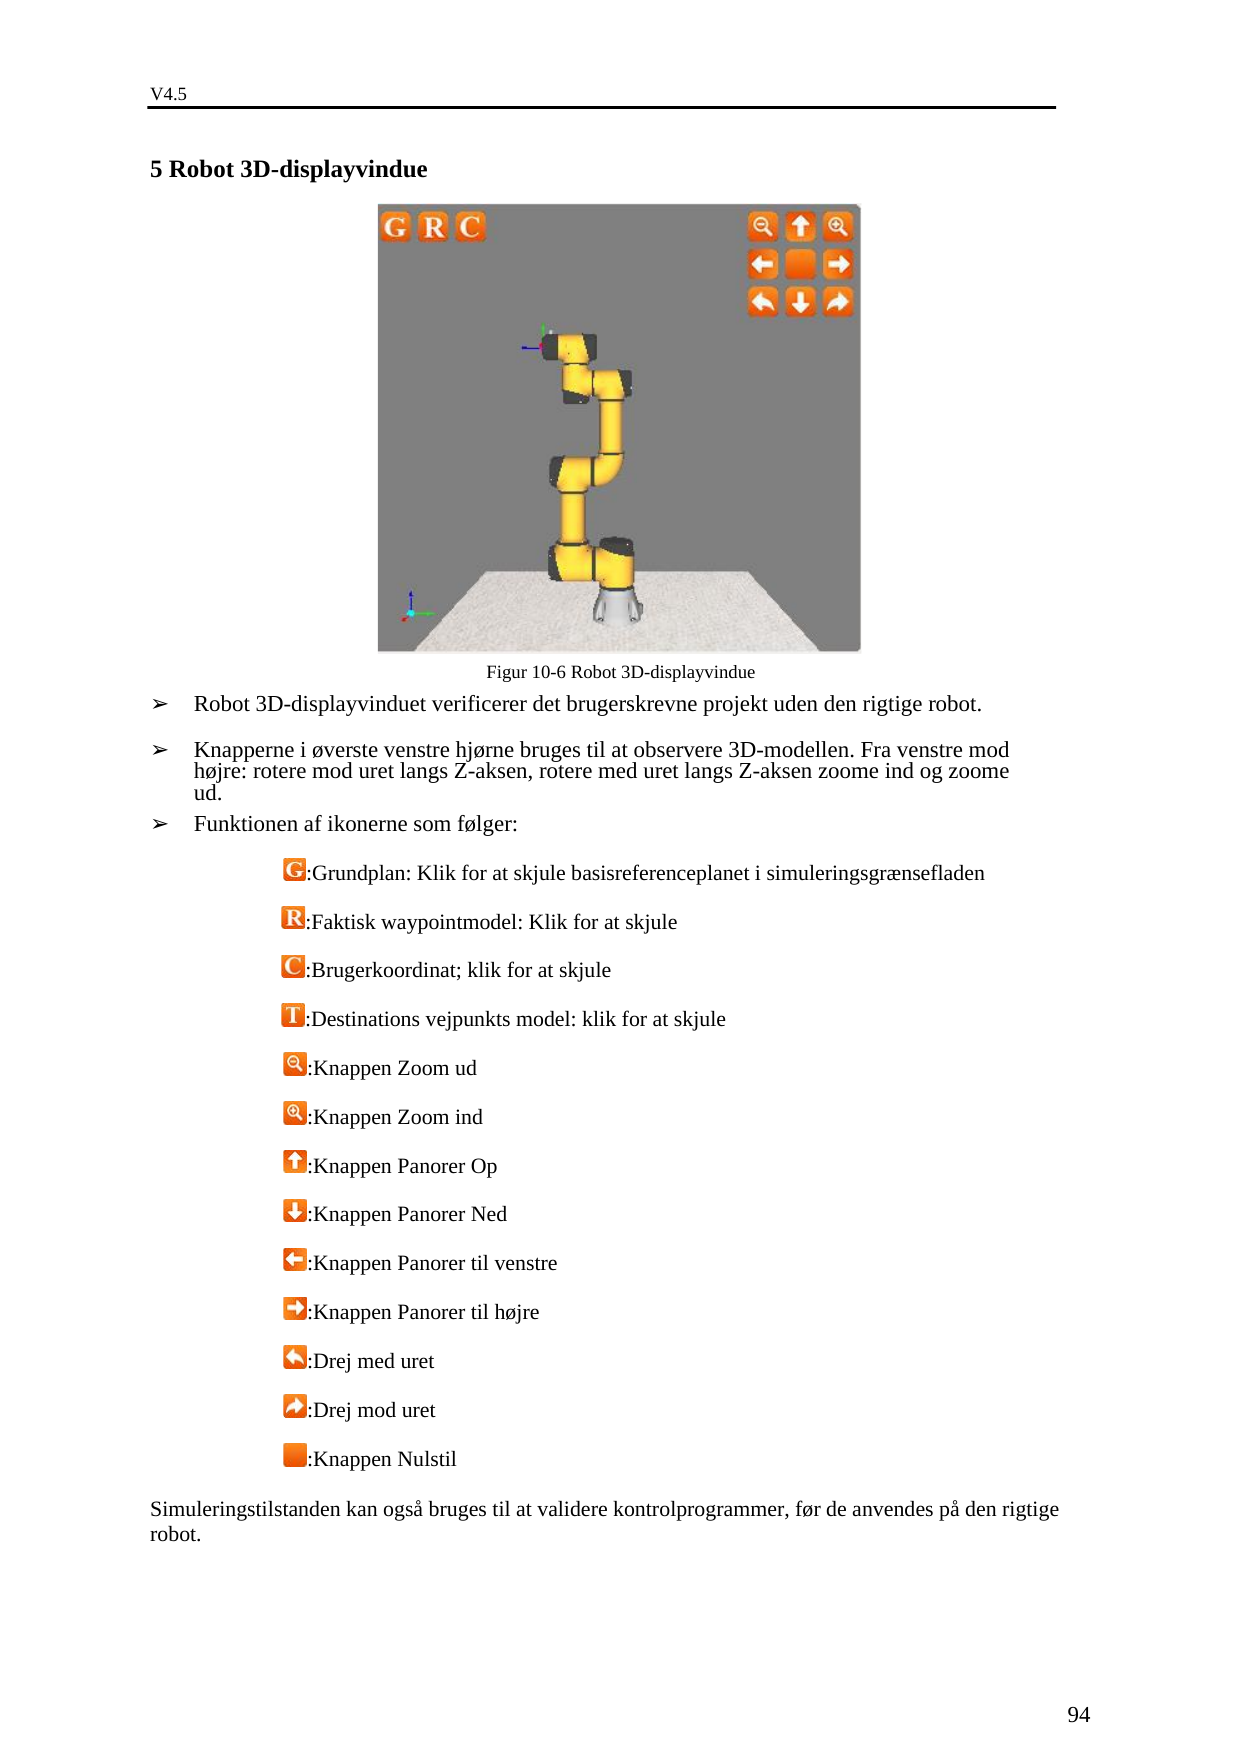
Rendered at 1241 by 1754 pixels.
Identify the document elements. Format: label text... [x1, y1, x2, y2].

text :Brugerkoordinat; klik for at skjule [281, 955, 1090, 984]
picture [283, 858, 306, 881]
text :Knappen Panorer Op [283, 1150, 1090, 1179]
picture [283, 1150, 307, 1173]
text :Knappen Nulstil [283, 1443, 1090, 1472]
text 5 Robot 3D-displayvindue [150, 154, 1090, 182]
picture [283, 1101, 307, 1125]
picture [281, 906, 306, 929]
text Simuleringstilstanden kan også bruges til at validere kontrolprogrammer, før de anvendes på den rigtige robot. [150, 1496, 1090, 1546]
picture [283, 1297, 307, 1320]
picture [283, 1052, 307, 1076]
list Knapperne i øverste venstre hjørne bruges til at observere 3D-modellen. Fra venstre mod højre: rotere mod uret langs Z-aksen, rotere med uret langs Z-aksen zoome ind og zoome ud. [150, 741, 1017, 806]
picture [283, 1345, 307, 1369]
text :Drej mod uret [283, 1395, 1090, 1423]
list Funktionen af ikonerne som følger: [150, 811, 1090, 837]
picture [283, 1248, 307, 1271]
text :Grundplan: Klik for at skjule basisreferenceplanet i simuleringsgrænsefladen [283, 858, 1090, 886]
text :Destinations vejpunkts model: klik for at skjule [281, 1004, 1090, 1032]
text :Faktisk waypointmodel: Klik for at skjule [281, 906, 1090, 935]
text :Drej med uret [283, 1346, 1090, 1374]
picture [283, 1199, 307, 1222]
picture [281, 1003, 305, 1027]
text :Knappen Zoom ind [283, 1102, 1090, 1130]
text Figur 10-6 Robot 3D-displayvindue [150, 661, 1092, 683]
text :Knappen Panorer til højre [283, 1297, 1090, 1325]
text V4.5 [150, 83, 1090, 104]
picture [283, 1443, 307, 1467]
picture [377, 203, 862, 654]
picture [283, 1394, 307, 1418]
list Robot 3D-displayvinduet verificerer det brugerskrevne projekt uden den rigtige robot. [150, 690, 1090, 716]
text :Knappen Panorer Ned [283, 1199, 1090, 1228]
text :Knappen Panorer til venstre [283, 1248, 1090, 1276]
text :Knappen Zoom ud [283, 1053, 1090, 1081]
picture [281, 955, 306, 978]
